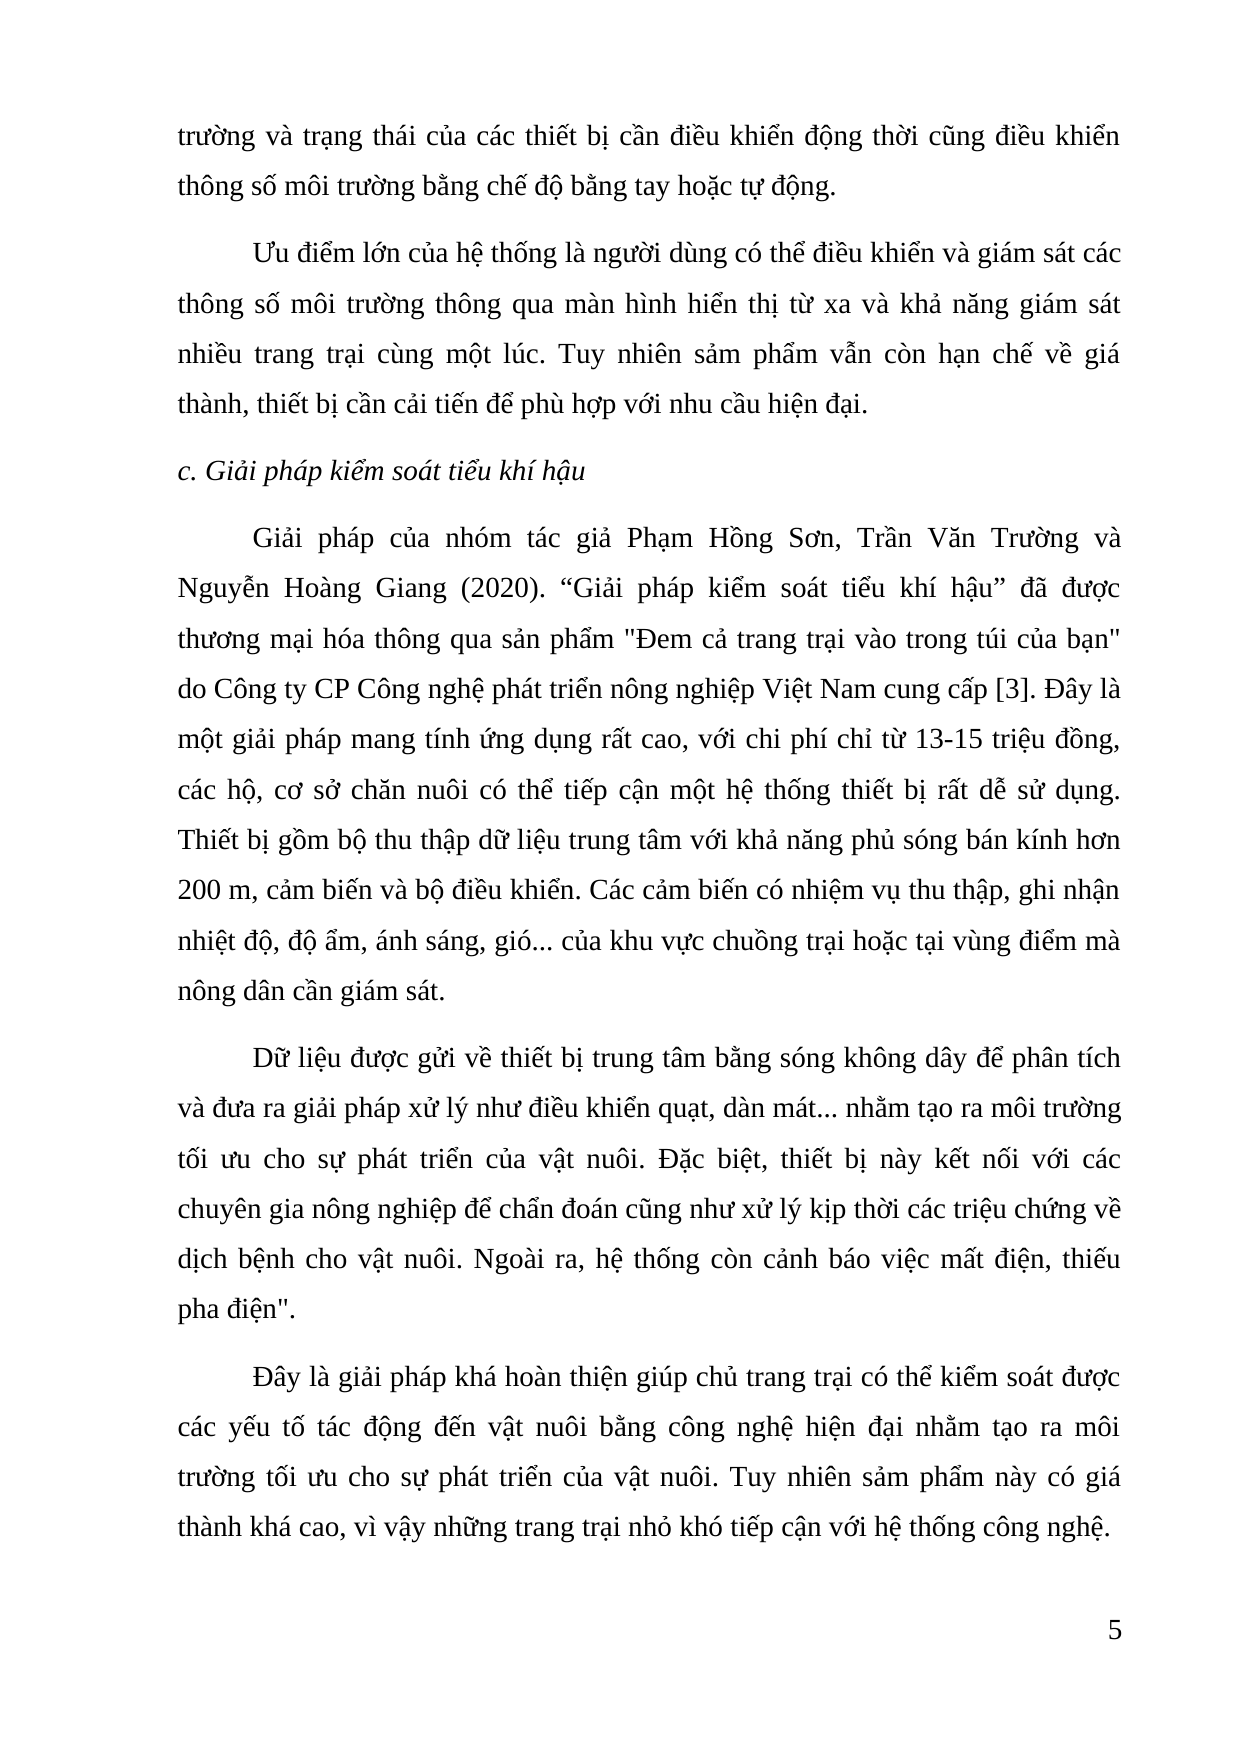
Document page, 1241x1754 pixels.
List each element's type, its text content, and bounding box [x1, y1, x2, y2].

text Ưu điểm lớn của hệ thống là người dùng có thể điều khiển và giám sát các thông số môi trường thông qua màn hình hiển thị từ xa và khả năng giám sát nhiều trang trại cùng một lúc. Tuy nhiên sảm phẩm vẫn còn hạn chế về giá thành, thiết bị cần cải tiến để phù hợp với nhu cầu hiện đại. [177, 235, 1122, 420]
text Đây là giải pháp khá hoàn thiện giúp chủ trang trại có thể kiểm soát được các yếu tố tác động đến vật nuôi bằng công nghệ hiện đại nhằm tạo ra môi trường tối ưu cho sự phát triển của vật nuôi. Tuy nhiên sảm phẩm này có giá thành khá cao, vì vậy những trang trại nhỏ khó tiếp cận với hệ thống công nghệ. [177, 1359, 1122, 1543]
text Dữ liệu được gửi về thiết bị trung tâm bằng sóng không dây để phân tích và đưa ra giải pháp xử lý như điều khiển quạt, dàn mát... nhằm tạo ra môi trường tối ưu cho sự phát triển của vật nuôi. Đặc biệt, thiết bị này kết nối với các chuyên gia nông nghiệp để chẩn đoán cũng như xử lý kịp thời các triệu chứng về dịch bệnh cho vật nuôi. Ngoài ra, hệ thống còn cảnh báo việc mất điện, thiếu pha điện". [177, 1040, 1122, 1325]
text Giải pháp của nhóm tác giả Phạm Hồng Sơn, Trần Văn Trường và Nguyễn Hoàng Giang (2020). “Giải pháp kiểm soát tiểu khí hậu” đã được thương mại hóa thông qua sản phẩm "Đem cả trang trại vào trong túi của bạn" do Công ty CP Công nghệ phát triển nông nghiệp Việt Nam cung cấp [3]. Đây là một giải pháp mang tính ứng dụng rất cao, với chi phí chỉ từ 13-15 triệu đồng, các hộ, cơ sở chăn nuôi có thể tiếp cận một hệ thống thiết bị rất dễ sử dụng. Thiết bị gồm bộ thu thập dữ liệu trung tâm với khả năng phủ sóng bán kính hơn 200 m, cảm biến và bộ điều khiển. Các cảm biến có nhiệm vụ thu thập, ghi nhận nhiệt độ, độ ẩm, ánh sáng, gió... của khu vực chuồng trại hoặc tại vùng điểm mà nông dân cần giám sát. [177, 520, 1122, 1007]
subtitle c. Giải pháp kiểm soát tiểu khí hậu [177, 453, 1122, 487]
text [177, 118, 1122, 202]
